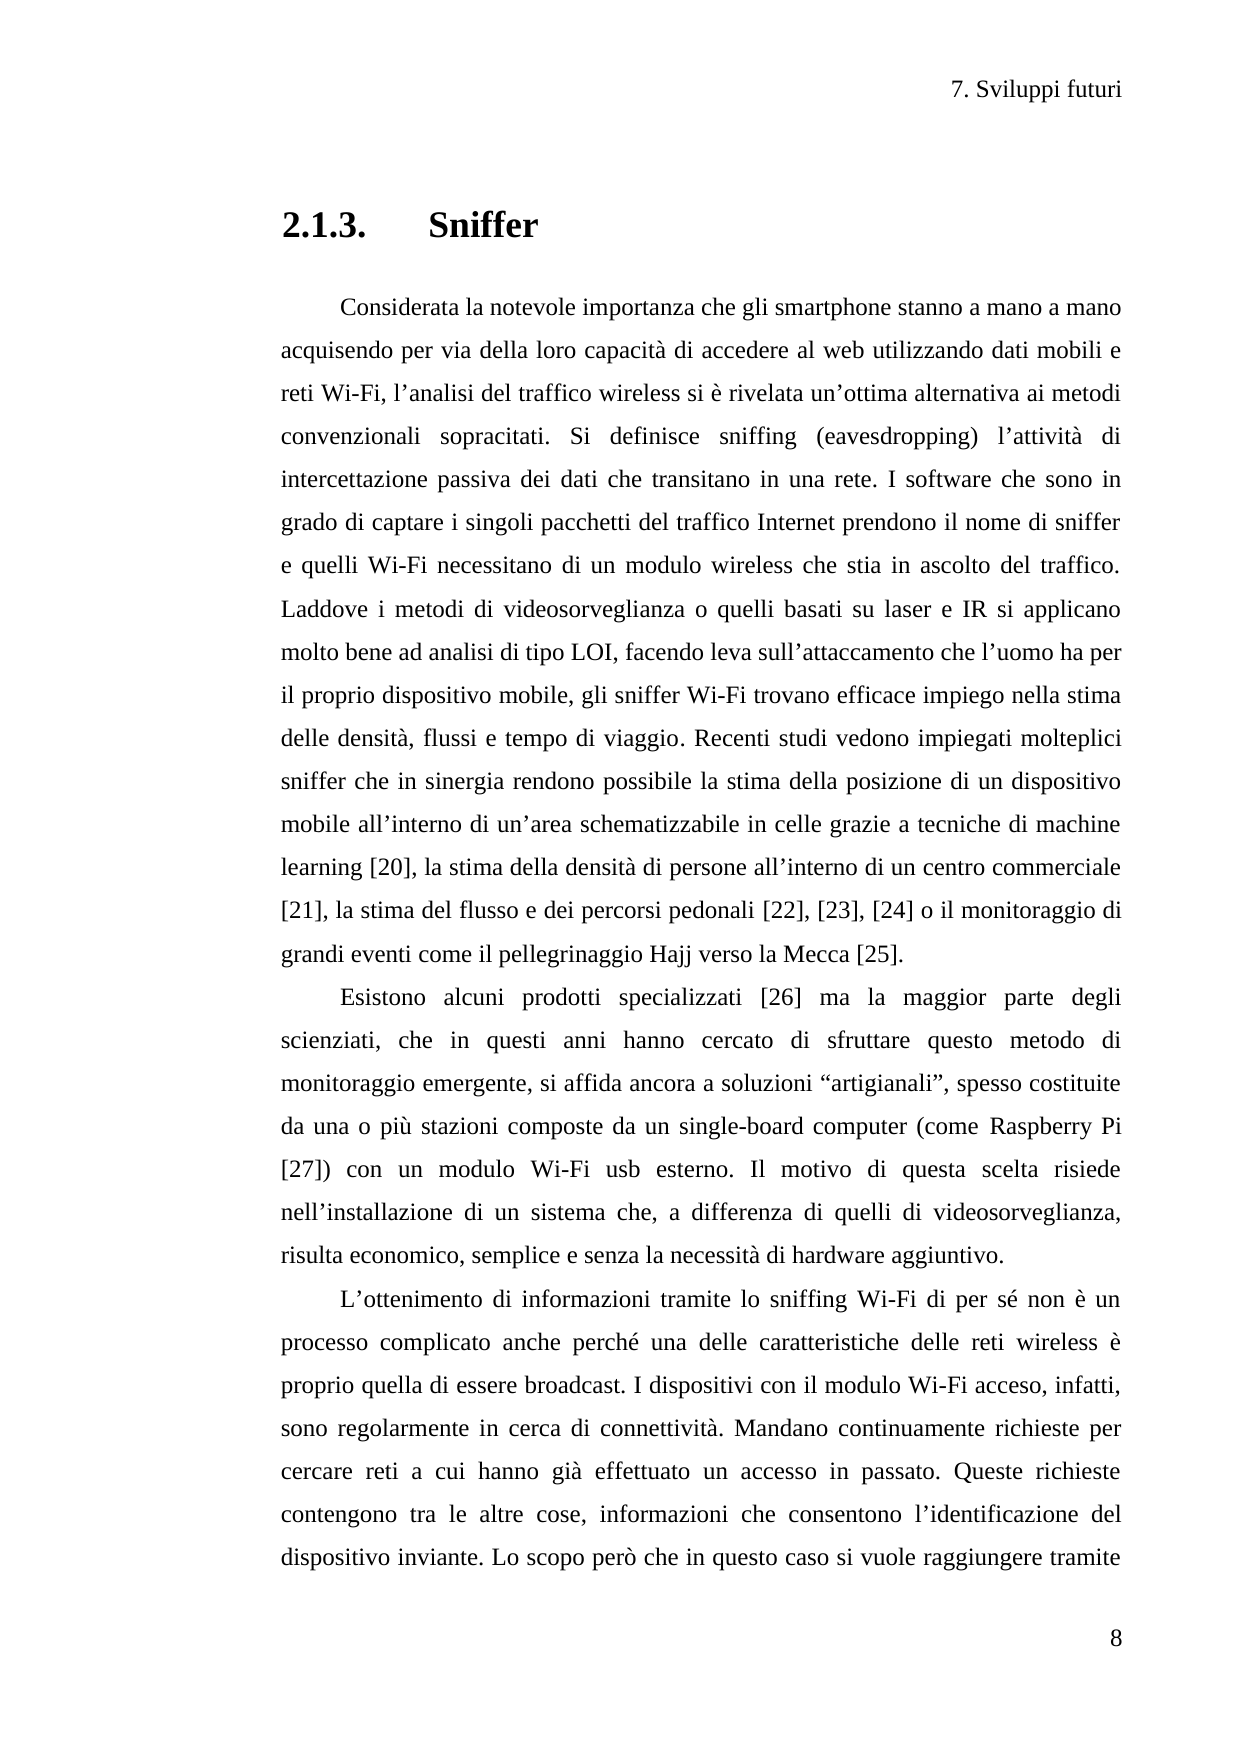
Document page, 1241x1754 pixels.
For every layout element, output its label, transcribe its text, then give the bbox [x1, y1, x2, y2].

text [281, 1284, 1122, 1571]
text Esistono alcuni prodotti specializzati ma la maggior parte degli scienziati, che in questi anni hanno cercato di sfruttare questo metodo di monitoraggio emergente, si affida ancora a soluzioni “artigianali”, spesso costituite da una o più stazioni composte da un single-board computer (come Raspberry Pi ) con un modulo Wi-Fi usb esterno. Il motivo di questa scelta risiede nell’installazione di un sistema che, a differenza di quelli di videosorveglianza, risulta economico, semplice e senza la necessità di hardware aggiuntivo. [281, 982, 1122, 1269]
list Sniffer [282, 202, 1122, 245]
text Considerata la notevole importanza che gli smartphone stanno a mano a mano acquisendo per via della loro capacità di accedere al web utilizzando dati mobili e reti Wi-Fi, l’analisi del traffico wireless si è rivelata un’ottima alternativa ai metodi convenzionali sopracitati. Si definisce sniffing (eavesdropping) l’attività di intercettazione passiva dei dati che transitano in una rete. I software che sono in grado di captare i singoli pacchetti del traffico Internet prendono il nome di sniffer e quelli Wi-Fi necessitano di un modulo wireless che stia in ascolto del traffico. Laddove i metodi di videosorveglianza o quelli basati su laser e IR si applicano molto bene ad analisi di tipo LOI, facendo leva sull’attaccamento che l’uomo ha per il proprio dispositivo mobile, gli sniffer Wi-Fi trovano efficace impiego nella stima delle densità, flussi e tempo di viaggio. Recenti studi vedono impiegati molteplici sniffer che in sinergia rendono possibile la stima della posizione di un dispositivo mobile all’interno di un’area schematizzabile in celle grazie a tecniche di machine learning , la stima della densità di persone all’interno di un centro commerciale , la stima del flusso e dei percorsi pedonali , , o il monitoraggio di grandi eventi come il pellegrinaggio Hajj verso la Mecca . [281, 292, 1122, 967]
